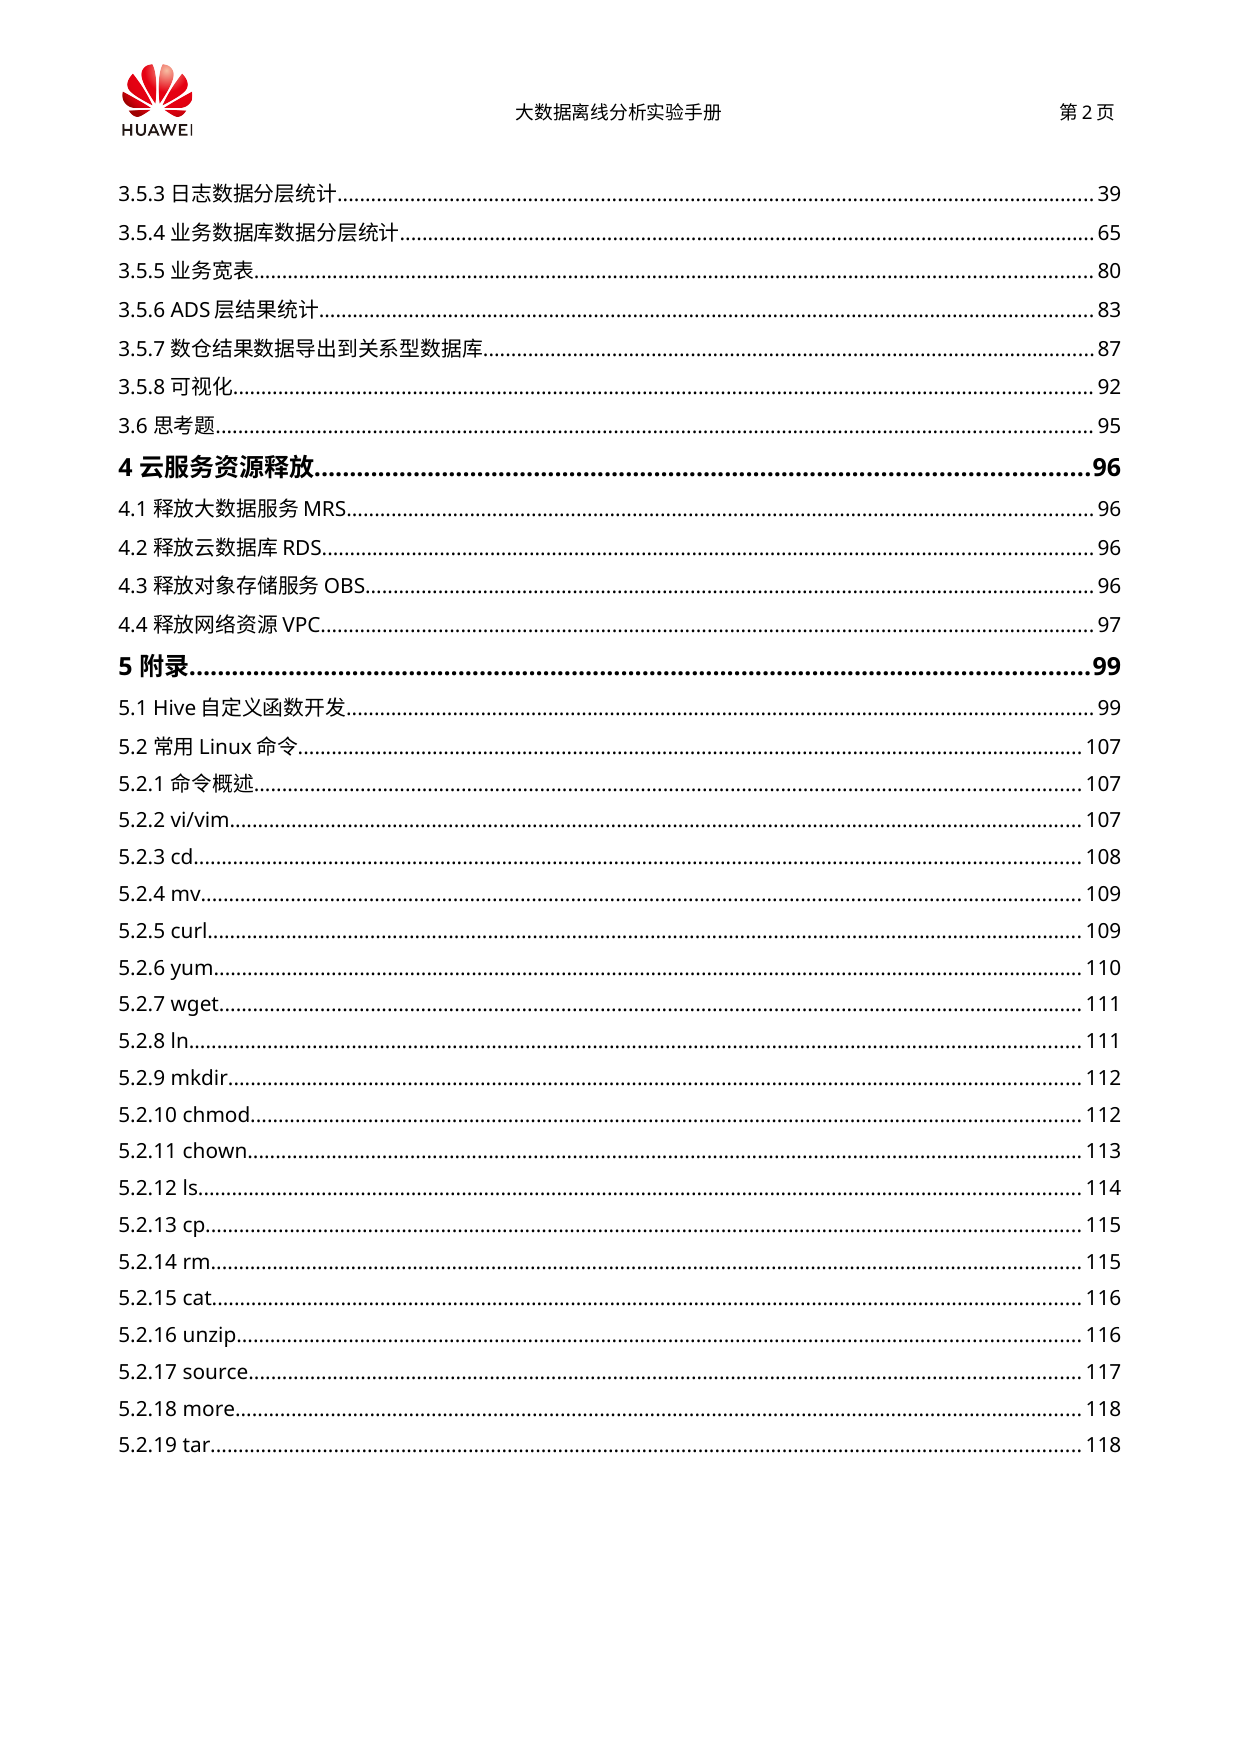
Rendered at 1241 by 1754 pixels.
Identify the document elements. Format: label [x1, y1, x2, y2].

picture [122, 64, 193, 136]
